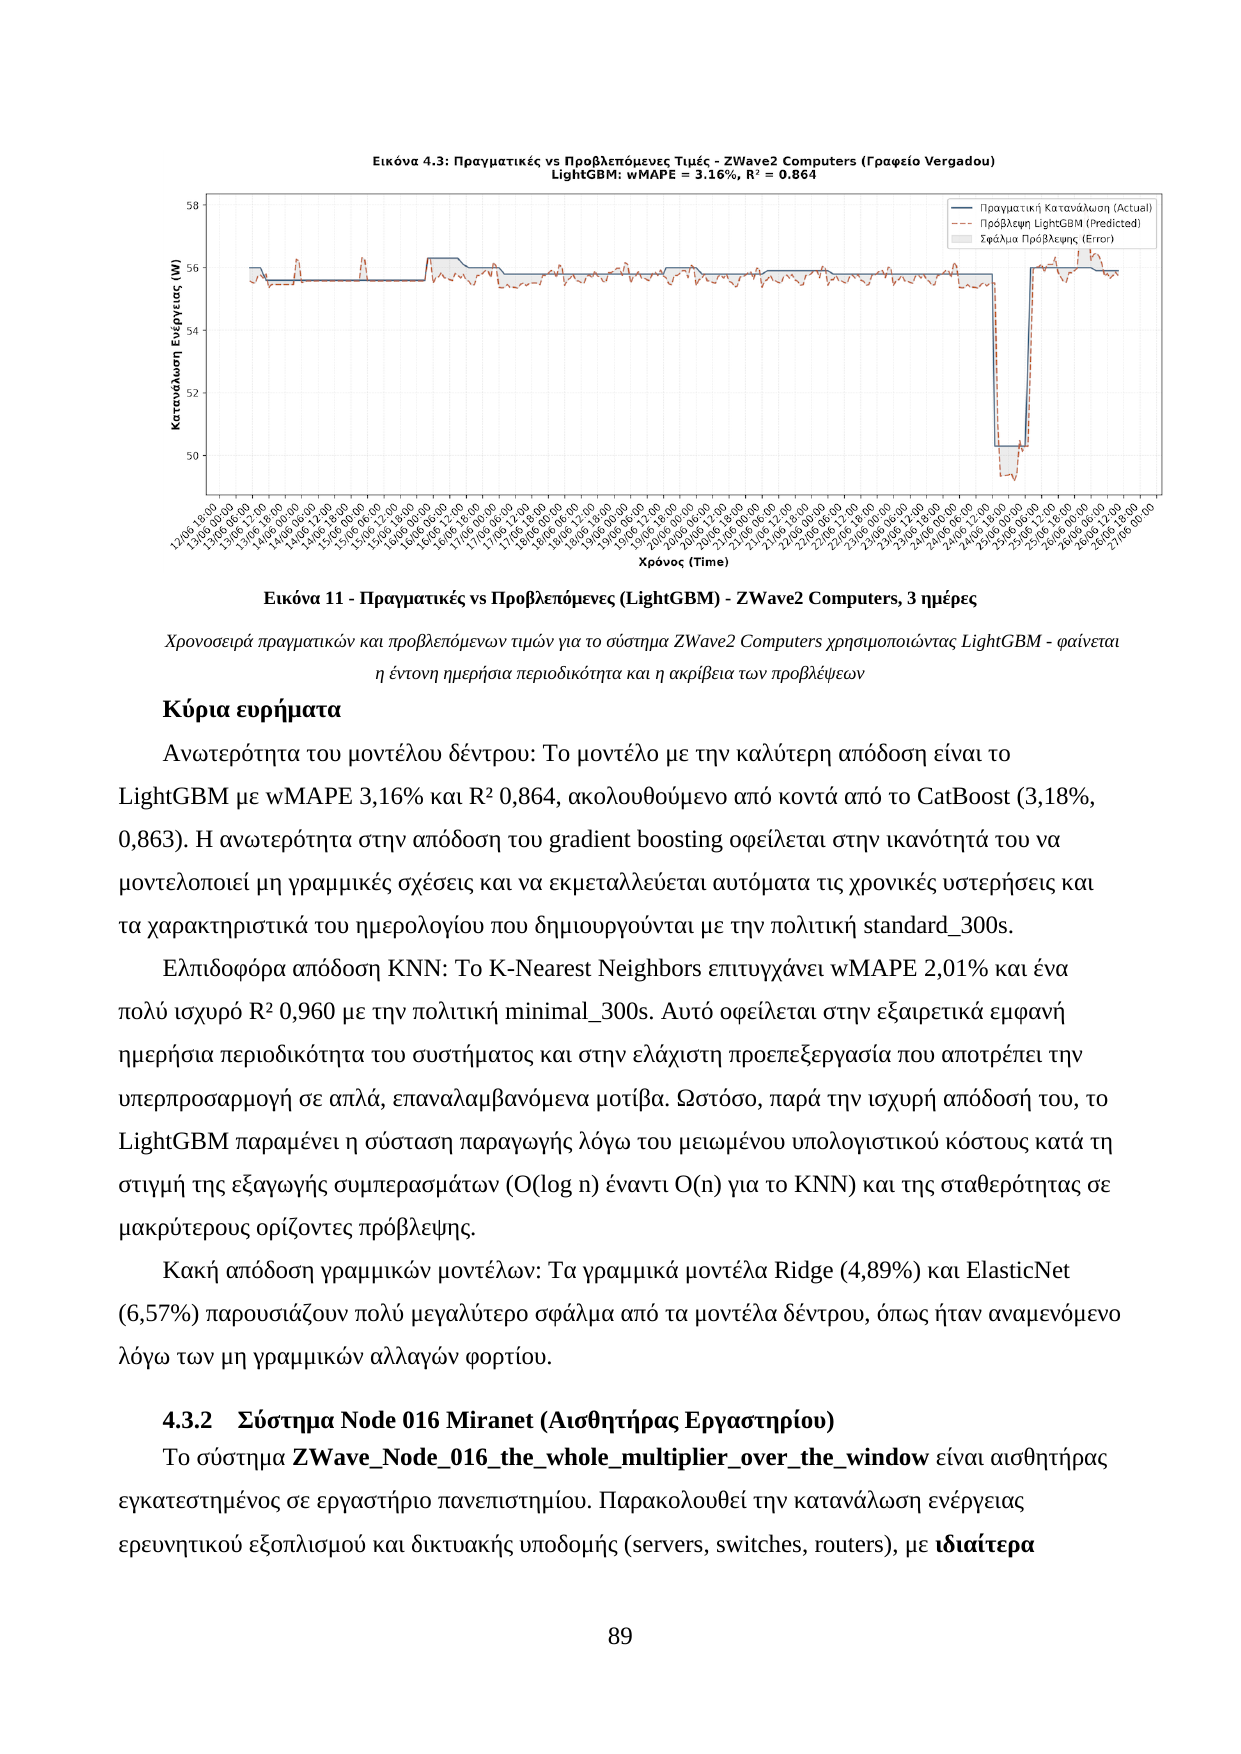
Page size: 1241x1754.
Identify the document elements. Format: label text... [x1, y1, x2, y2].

text Εικόνα 11 - Πραγματικές vs Προβλεπόμενες (LightGBM) - ZWave2 Computers, 3 ημέρες [118, 587, 1122, 608]
text Κύρια ευρήματα [118, 694, 1122, 723]
subtitle Σύστημα Node 016 Miranet (Αισθητήρας Εργαστηρίου) [162, 1405, 1122, 1434]
text Ανωτερότητα του μοντέλου δέντρου: Το μοντέλο με την καλύτερη απόδοση είναι το LightGBM με wMAPE 3,16% και R² 0,864, ακολουθούμενο από κοντά από το CatBoost (3,18%, 0,863). Η ανωτερότητα στην απόδοση του gradient boosting οφείλεται στην ικανότητά του να μοντελοποιεί μη γραμμικές σχέσεις και να εκμεταλλεύεται αυτόματα τις χρονικές υστερήσεις και τα χαρακτηριστικά του ημερολογίου που δημιουργούνται με την πολιτική standard_300s. [118, 738, 1122, 939]
text Χρονοσειρά πραγματικών και προβλεπόμενων τιμών για το σύστημα ZWave2 Computers χρησιμοποιώντας LightGBM - φαίνεται η έντονη ημερήσια περιοδικότητα και η ακρίβεια των προβλέψεων [118, 630, 1122, 684]
text Κακή απόδοση γραμμικών μοντέλων: Τα γραμμικά μοντέλα Ridge (4,89%) και ElasticNet (6,57%) παρουσιάζουν πολύ μεγαλύτερο σφάλμα από τα μοντέλα δέντρου, όπως ήταν αναμενόμενο λόγω των μη γραμμικών αλλαγών φορτίου. [118, 1255, 1122, 1370]
picture [162, 150, 1167, 573]
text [118, 1442, 1122, 1557]
text Ελπιδοφόρα απόδοση KNN: Το K-Nearest Neighbors επιτυγχάνει wMAPE 2,01% και ένα πολύ ισχυρό R² 0,960 με την πολιτική minimal_300s. Αυτό οφείλεται στην εξαιρετικά εμφανή ημερήσια περιοδικότητα του συστήματος και στην ελάχιστη προεπεξεργασία που αποτρέπει την υπερπροσαρμογή σε απλά, επαναλαμβανόμενα μοτίβα. Ωστόσο, παρά την ισχυρή απόδοσή του, το LightGBM παραμένει η σύσταση παραγωγής λόγω του μειωμένου υπολογιστικού κόστους κατά τη στιγμή της εξαγωγής συμπερασμάτων (O(log n) έναντι O(n) για το KNN) και της σταθερότητας σε μακρύτερους ορίζοντες πρόβλεψης. [118, 953, 1122, 1241]
